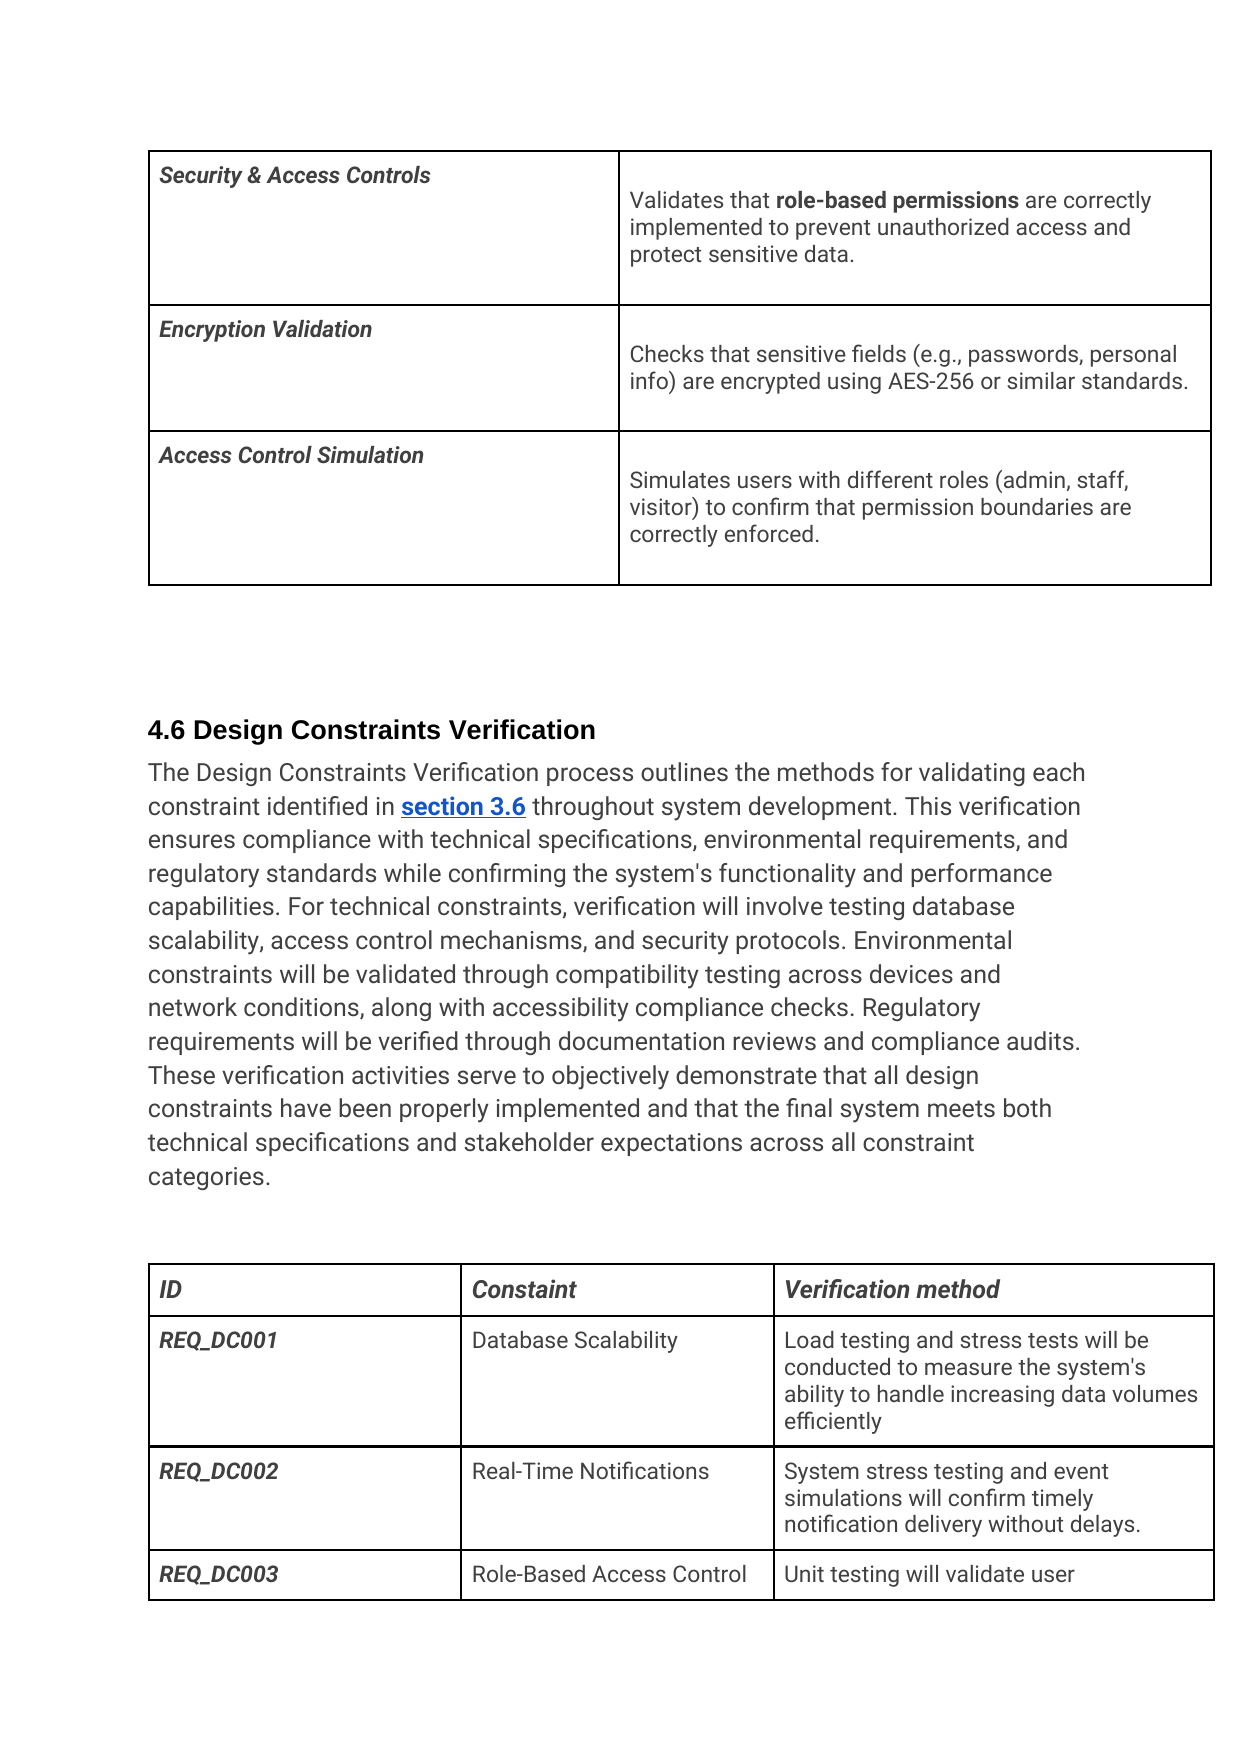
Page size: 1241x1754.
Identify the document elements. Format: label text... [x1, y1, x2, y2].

table_header Verification method [775, 1265, 1213, 1315]
table_cell REQ_DC001 [150, 1317, 460, 1445]
table_header Constaint [462, 1265, 773, 1315]
table_cell Real-Time Notifications [462, 1448, 773, 1549]
table_cell Encryption Validation [150, 306, 618, 430]
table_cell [462, 1551, 773, 1599]
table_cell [775, 1551, 1213, 1599]
table_cell Checks that sensitive fields (e.g., passwords, personal info) are encrypted using AES-256 or similar standards. [620, 306, 1210, 430]
table_cell REQ_DC002 [150, 1448, 460, 1549]
table_cell Database Scalability [462, 1317, 773, 1445]
table_header ID [150, 1265, 460, 1315]
subtitle 4.6 Design Constraints Verification [148, 714, 1090, 745]
table_cell Simulates users with different roles (admin, staff, visitor) to confirm that permission boundaries are correctly enforced. [620, 432, 1210, 584]
table_cell System stress testing and event simulations will confirm timely notification delivery without delays. [775, 1448, 1213, 1549]
table_cell Access Control Simulation [150, 432, 618, 584]
table_cell Load testing and stress tests will be conducted to measure the system's ability to handle increasing data volumes efficiently [775, 1317, 1213, 1445]
table_cell REQ_DC003 [150, 1551, 460, 1599]
text The Design Constraints Verification process outlines the methods for validating each constraint identified in section 3.6 throughout system development. This verification ensures compliance with technical specifications, environmental requirements, and regulatory standards while confirming the system's functionality and performance capabilities. For technical constraints, verification will involve testing database scalability, access control mechanisms, and security protocols. Environmental constraints will be validated through compatibility testing across devices and network conditions, along with accessibility compliance checks. Regulatory requirements will be verified through documentation reviews and compliance audits. These verification activities serve to objectively demonstrate that all design constraints have been properly implemented and that the final system meets both technical specifications and stakeholder expectations across all constraint categories. [148, 758, 1090, 1191]
table_cell Validates that role-based permissions are correctly implemented to prevent unauthorized access and protect sensitive data. [620, 152, 1210, 303]
table_cell Security & Access Controls [150, 152, 618, 303]
